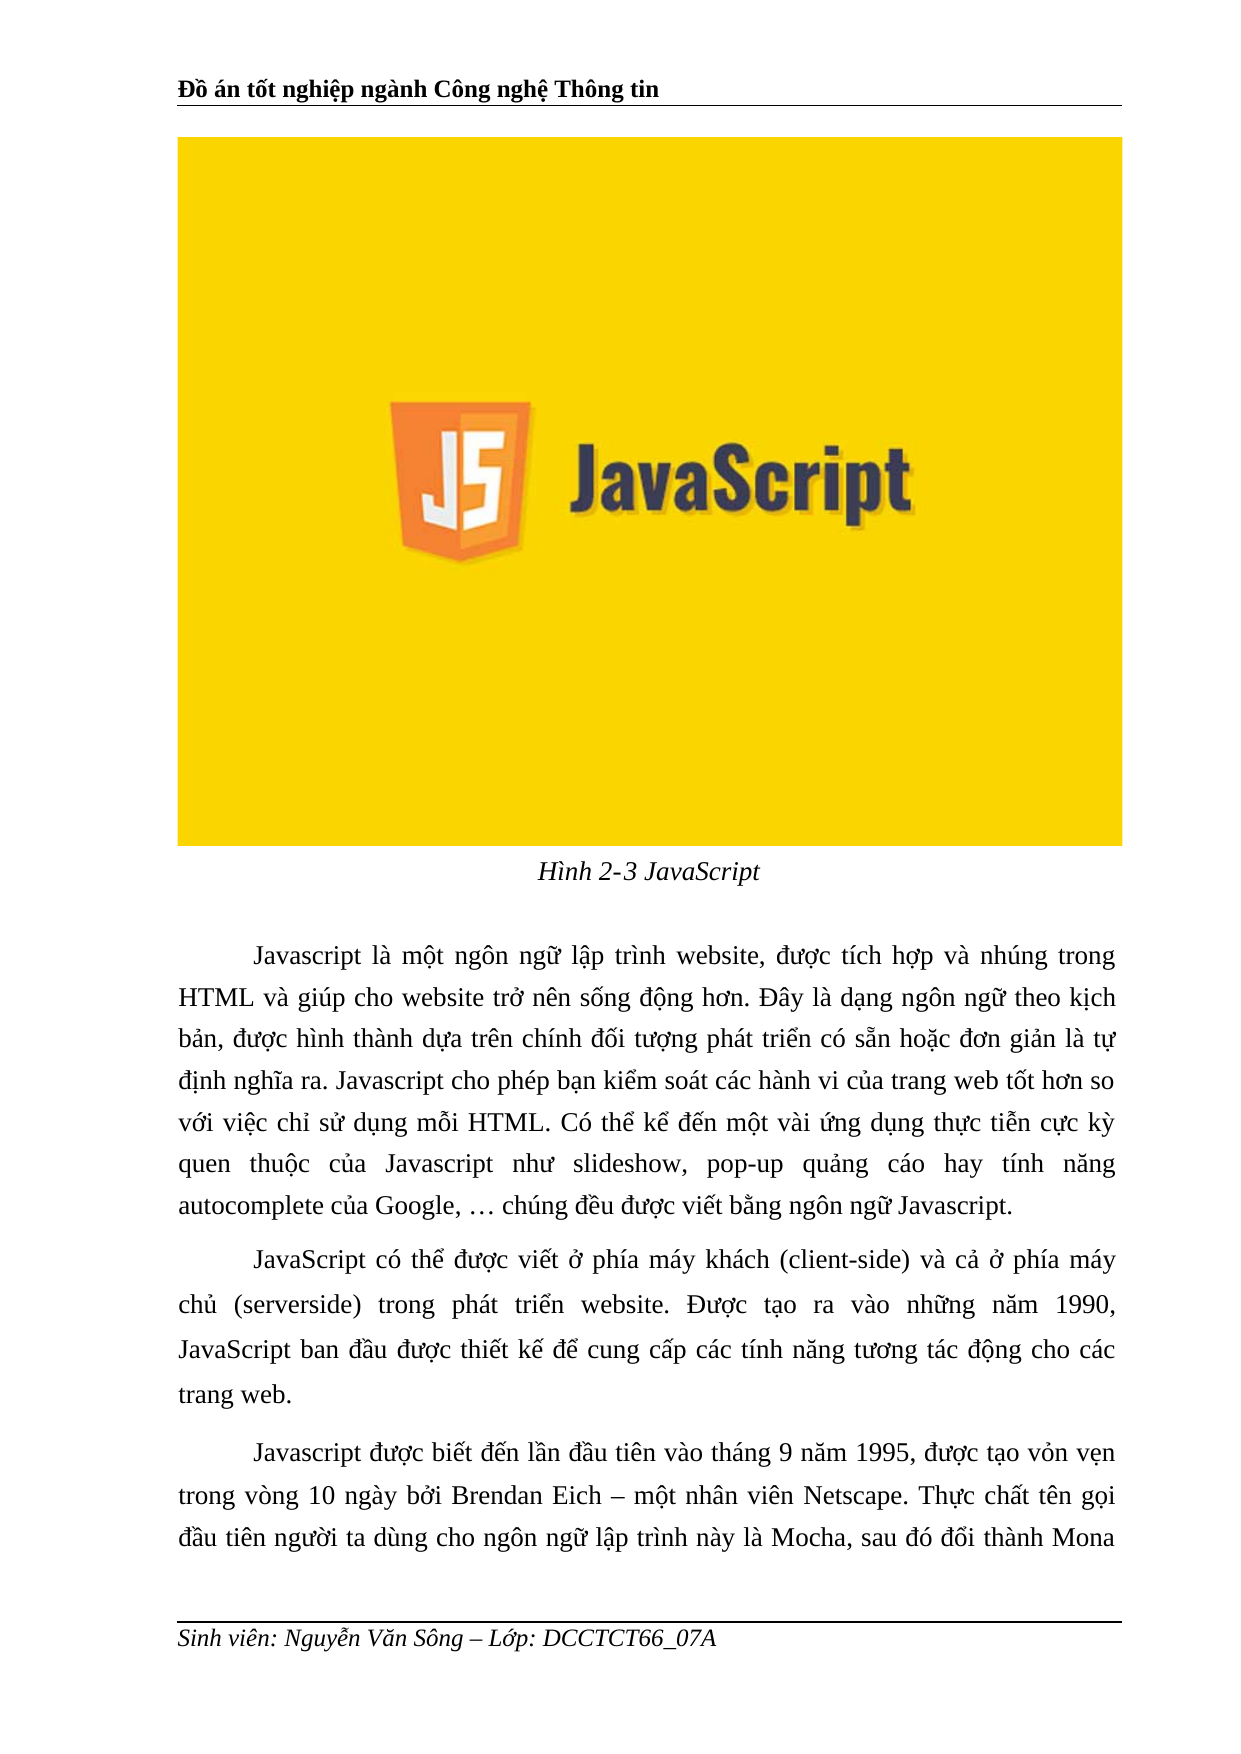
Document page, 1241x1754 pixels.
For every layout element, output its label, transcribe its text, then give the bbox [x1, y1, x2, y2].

picture [177, 137, 1123, 846]
text Javascript là một ngôn ngữ lập trình website, được tích hợp và nhúng trong HTML và giúp cho website trở nên sống động hơn. Đây là dạng ngôn ngữ theo kịch bản, được hình thành dựa trên chính đối tượng phát triển có sẵn hoặc đơn giản là tự định nghĩa ra. Javascript cho phép bạn kiểm soát các hành vi của trang web tốt hơn so với việc chỉ sử dụng mỗi HTML. Có thể kể đến một vài ứng dụng thực tiễn cực kỳ quen thuộc của Javascript như slideshow, pop-up quảng cáo hay tính năng autocomplete của Google, … chúng đều được viết bằng ngôn ngữ Javascript. [178, 939, 1117, 1220]
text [178, 1436, 1117, 1553]
text JavaScript có thể được viết ở phía máy khách (client-side) và cả ở phía máy chủ (serverside) trong phát triển website. Được tạo ra vào những năm 1990, JavaScript ban đầu được thiết kế để cung cấp các tính năng tương tác động cho các trang web. [178, 1243, 1117, 1410]
